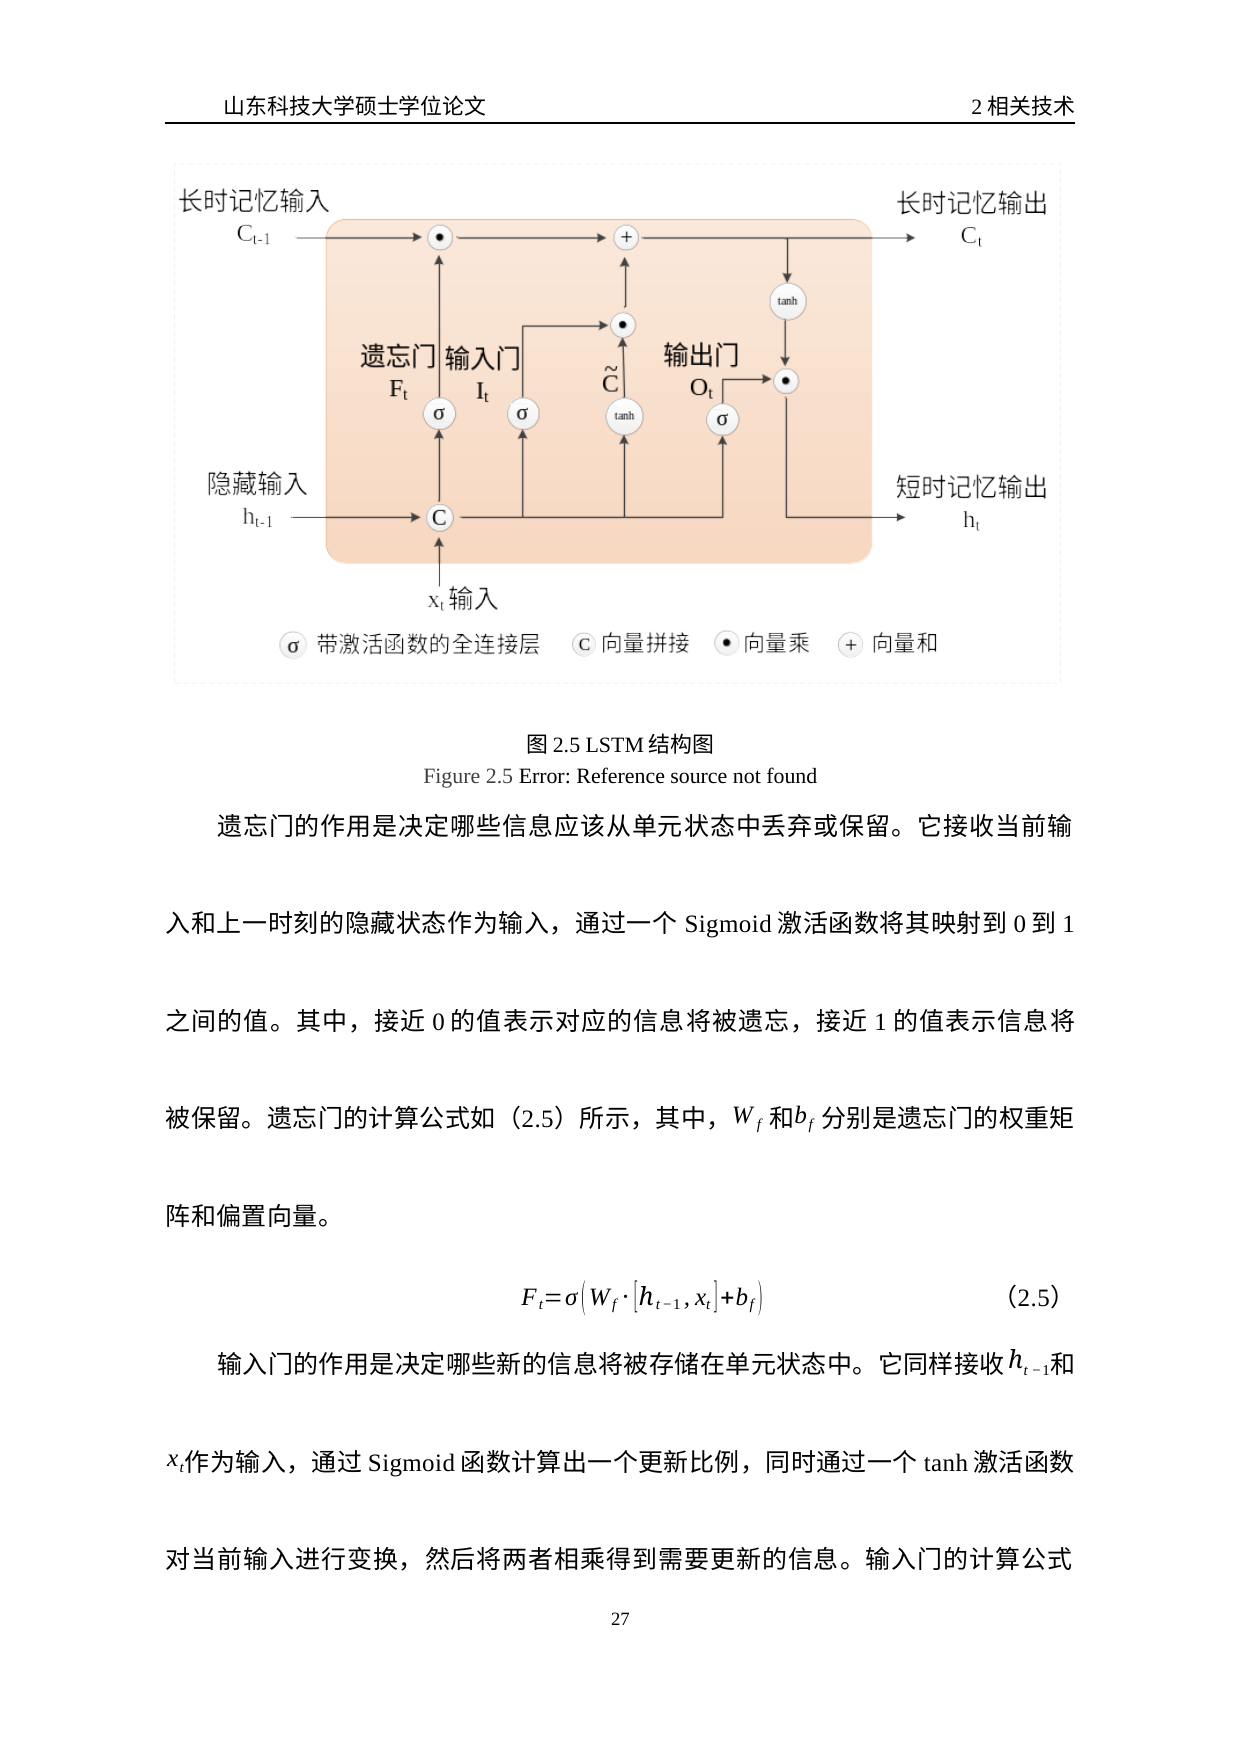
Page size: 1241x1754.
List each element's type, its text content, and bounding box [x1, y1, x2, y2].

text 遗忘门的作用是决定哪些信息应该从单元状态中丢弃或保留。它接收当前输入和上一时刻的隐藏状态作为输入，通过一个Sigmoid激活函数将其映射到0到1之间的值。其中，接近0的值表示对应的信息将被遗忘，接近1的值表示信息将被保留。遗忘门的计算公式如（2.5）所示，其中， 和 分别是遗忘门的权重矩阵和偏置向量。 [165, 792, 1075, 1247]
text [165, 1330, 1075, 1590]
list 图2.5 LSTM结构图 [165, 727, 1075, 759]
text （2.5） [165, 1265, 1075, 1330]
